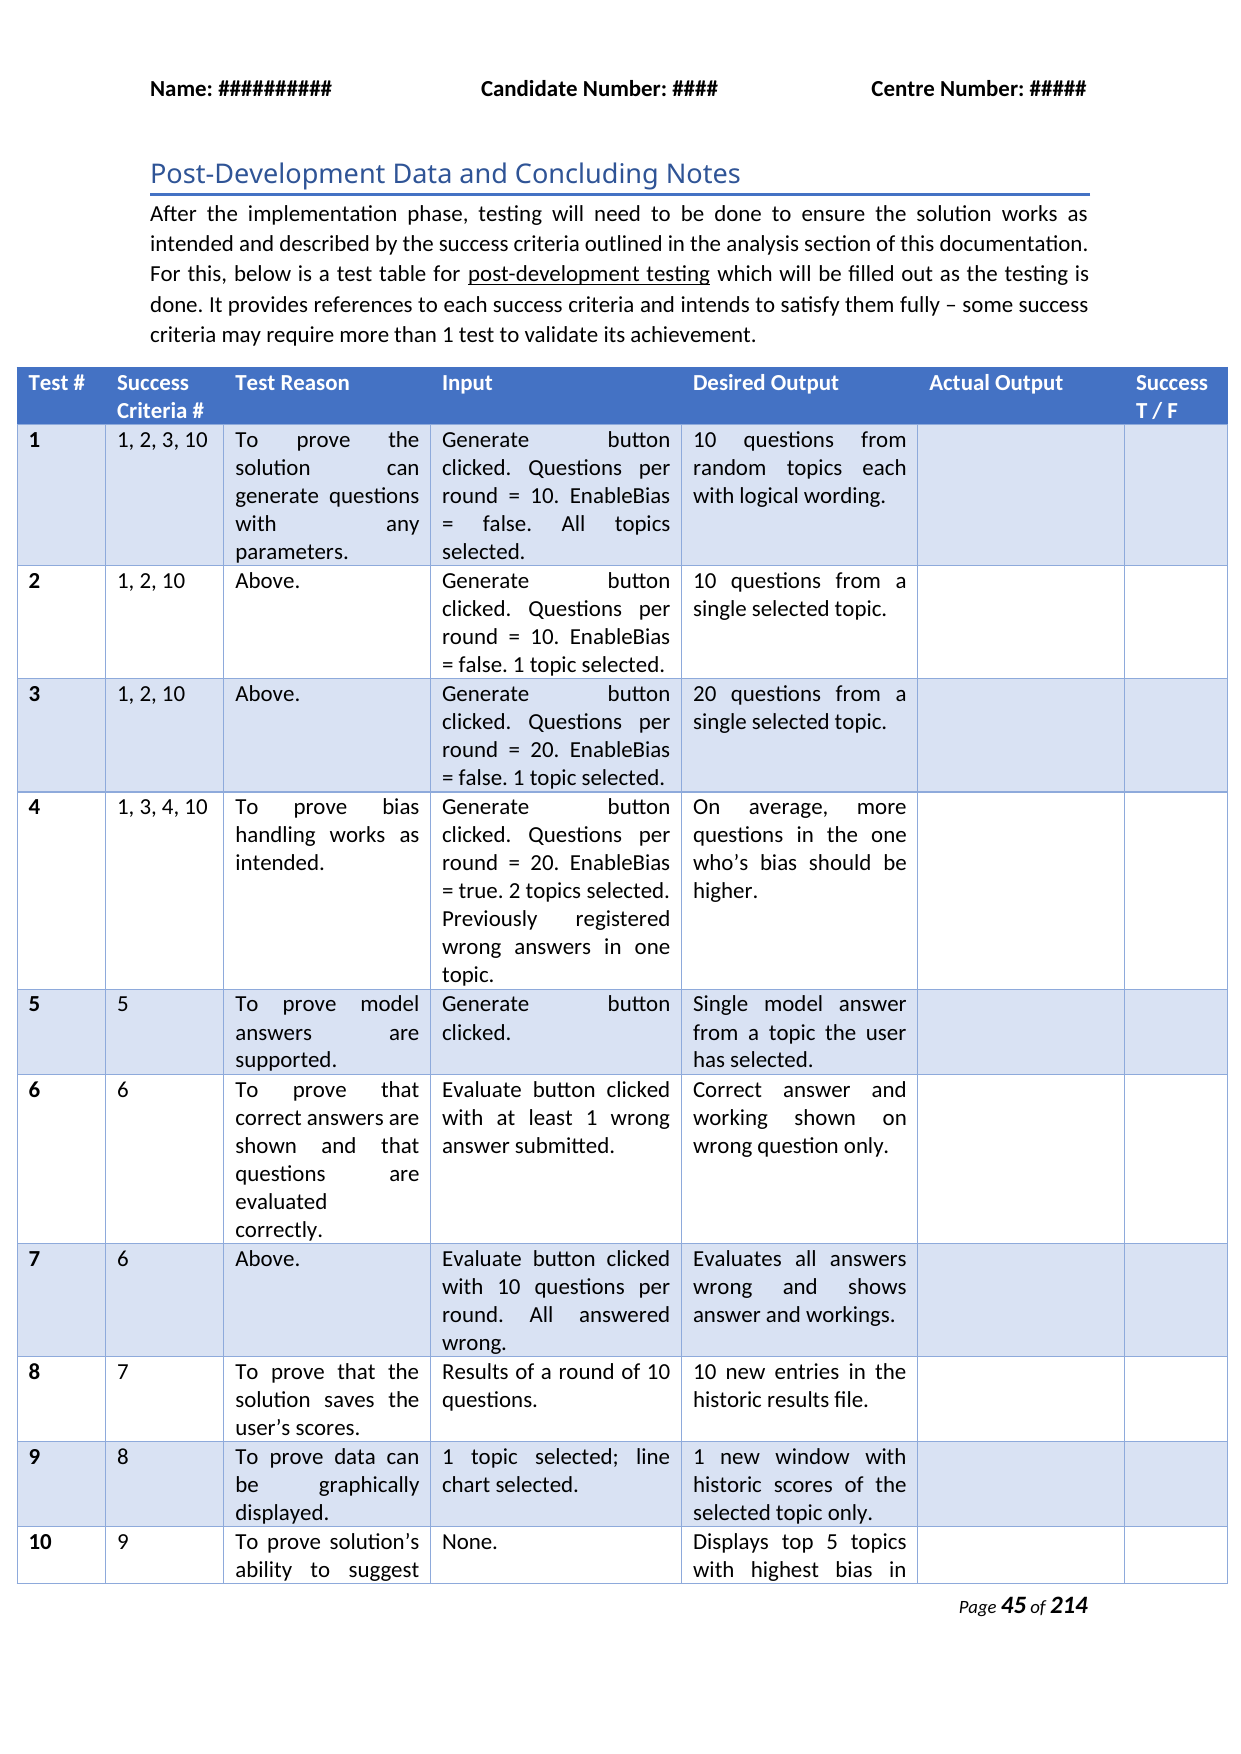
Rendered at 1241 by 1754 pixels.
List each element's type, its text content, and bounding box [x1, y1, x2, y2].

table_cell 1 [18, 425, 105, 565]
table_cell 1 topic selected; line chart selected. [431, 1442, 681, 1526]
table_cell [224, 1527, 430, 1583]
table_cell 3 [18, 679, 105, 791]
table_cell 10 new entries in the historic results file. [682, 1357, 917, 1441]
table_cell [918, 1442, 1124, 1526]
table_cell 1, 3, 4, 10 [106, 793, 223, 988]
table_cell Generate button clicked. Questions per round = 10. EnableBias = false. All topics selected. [431, 425, 681, 565]
table_cell [1125, 425, 1227, 565]
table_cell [682, 1527, 917, 1583]
table_cell 2 [18, 566, 105, 678]
table_header Actual Output [918, 368, 1124, 424]
table_cell To prove the solution can generate questions with any parameters. [224, 425, 430, 565]
table_cell Single model answer from a topic the user has selected. [682, 990, 917, 1074]
table_cell [1125, 1442, 1227, 1526]
table_cell To prove that the solution saves the user’s scores. [224, 1357, 430, 1441]
table_cell None. [431, 1527, 681, 1583]
table_cell 20 questions from a single selected topic. [682, 679, 917, 791]
table_cell Above. [224, 566, 430, 678]
table_cell Results of a round of 10 questions. [431, 1357, 681, 1441]
table_cell Evaluate button clicked with at least 1 wrong answer submitted. [431, 1075, 681, 1243]
table_cell Generate button clicked. Questions per round = 10. EnableBias = false. 1 topic selected. [431, 566, 681, 678]
table_cell [918, 566, 1124, 678]
table_cell To prove that correct answers are shown and that questions are evaluated correctly. [224, 1075, 430, 1243]
table_cell Evaluates all answers wrong and shows answer and workings. [682, 1244, 917, 1356]
table_cell 8 [18, 1357, 105, 1441]
table_header Test Reason [224, 368, 430, 424]
table_cell 10 questions from random topics each with logical wording. [682, 425, 917, 565]
table_cell [1125, 1527, 1227, 1583]
table_cell [918, 1075, 1124, 1243]
table_cell [1125, 679, 1227, 791]
table_cell [918, 1244, 1124, 1356]
table_cell [1125, 1244, 1227, 1356]
table_cell 6 [18, 1075, 105, 1243]
table_cell 7 [106, 1357, 223, 1441]
table_cell Evaluate button clicked with 10 questions per round. All answered wrong. [431, 1244, 681, 1356]
table_cell 6 [106, 1244, 223, 1356]
table_header Input [431, 368, 681, 424]
table_cell 1 new window with historic scores of the selected topic only. [682, 1442, 917, 1526]
table_cell 5 [18, 990, 105, 1074]
table_cell [1125, 990, 1227, 1074]
table_header Desired Output [682, 368, 917, 424]
table_cell 4 [18, 793, 105, 988]
text After the implementation phase, testing will need to be done to ensure the solution works as intended and described by the success criteria outlined in the analysis section of this documentation. For this, below is a test table for post-development testing which will be filled out as the testing is done. It provides references to each success criteria and intends to satisfy them fully – some success criteria may require more than 1 test to validate its achievement. [150, 199, 1090, 348]
table_cell [1125, 793, 1227, 988]
table_header Test # [18, 368, 105, 424]
table_cell [918, 425, 1124, 565]
table_cell 9 [18, 1442, 105, 1526]
table_cell [1125, 566, 1227, 678]
table_cell Generate button clicked. Questions per round = 20. EnableBias = false. 1 topic selected. [431, 679, 681, 791]
table_cell To prove model answers are supported. [224, 990, 430, 1074]
table_cell 6 [106, 1075, 223, 1243]
table_cell On average, more questions in the one who’s bias should be higher. [682, 793, 917, 988]
table_cell 10 questions from a single selected topic. [682, 566, 917, 678]
table_header Success T / F [1125, 368, 1227, 424]
table_cell [1125, 1075, 1227, 1243]
table_cell [918, 679, 1124, 791]
table_cell 10 [18, 1527, 105, 1583]
table_cell 8 [106, 1442, 223, 1526]
table_cell To prove data can be graphically displayed. [224, 1442, 430, 1526]
table_cell [918, 1527, 1124, 1583]
table_cell Generate button clicked. Questions per round = 20. EnableBias = true. 2 topics selected. Previously registered wrong answers in one topic. [431, 793, 681, 988]
table_cell 9 [106, 1527, 223, 1583]
table_header Success Criteria # [106, 368, 223, 424]
table_cell 1, 2, 10 [106, 679, 223, 791]
table_cell 5 [106, 990, 223, 1074]
table_cell 7 [18, 1244, 105, 1356]
table_cell Above. [224, 679, 430, 791]
table_cell 1, 2, 10 [106, 566, 223, 678]
table_cell [1125, 1357, 1227, 1441]
table_cell Above. [224, 1244, 430, 1356]
table_cell To prove bias handling works as intended. [224, 793, 430, 988]
table_cell [918, 990, 1124, 1074]
table_cell 1, 2, 3, 10 [106, 425, 223, 565]
subtitle Post-Development Data and Concluding Notes [150, 154, 1090, 193]
table_cell Correct answer and working shown on wrong question only. [682, 1075, 917, 1243]
table_cell [918, 793, 1124, 988]
table_cell Generate button clicked. [431, 990, 681, 1074]
table_cell [918, 1357, 1124, 1441]
